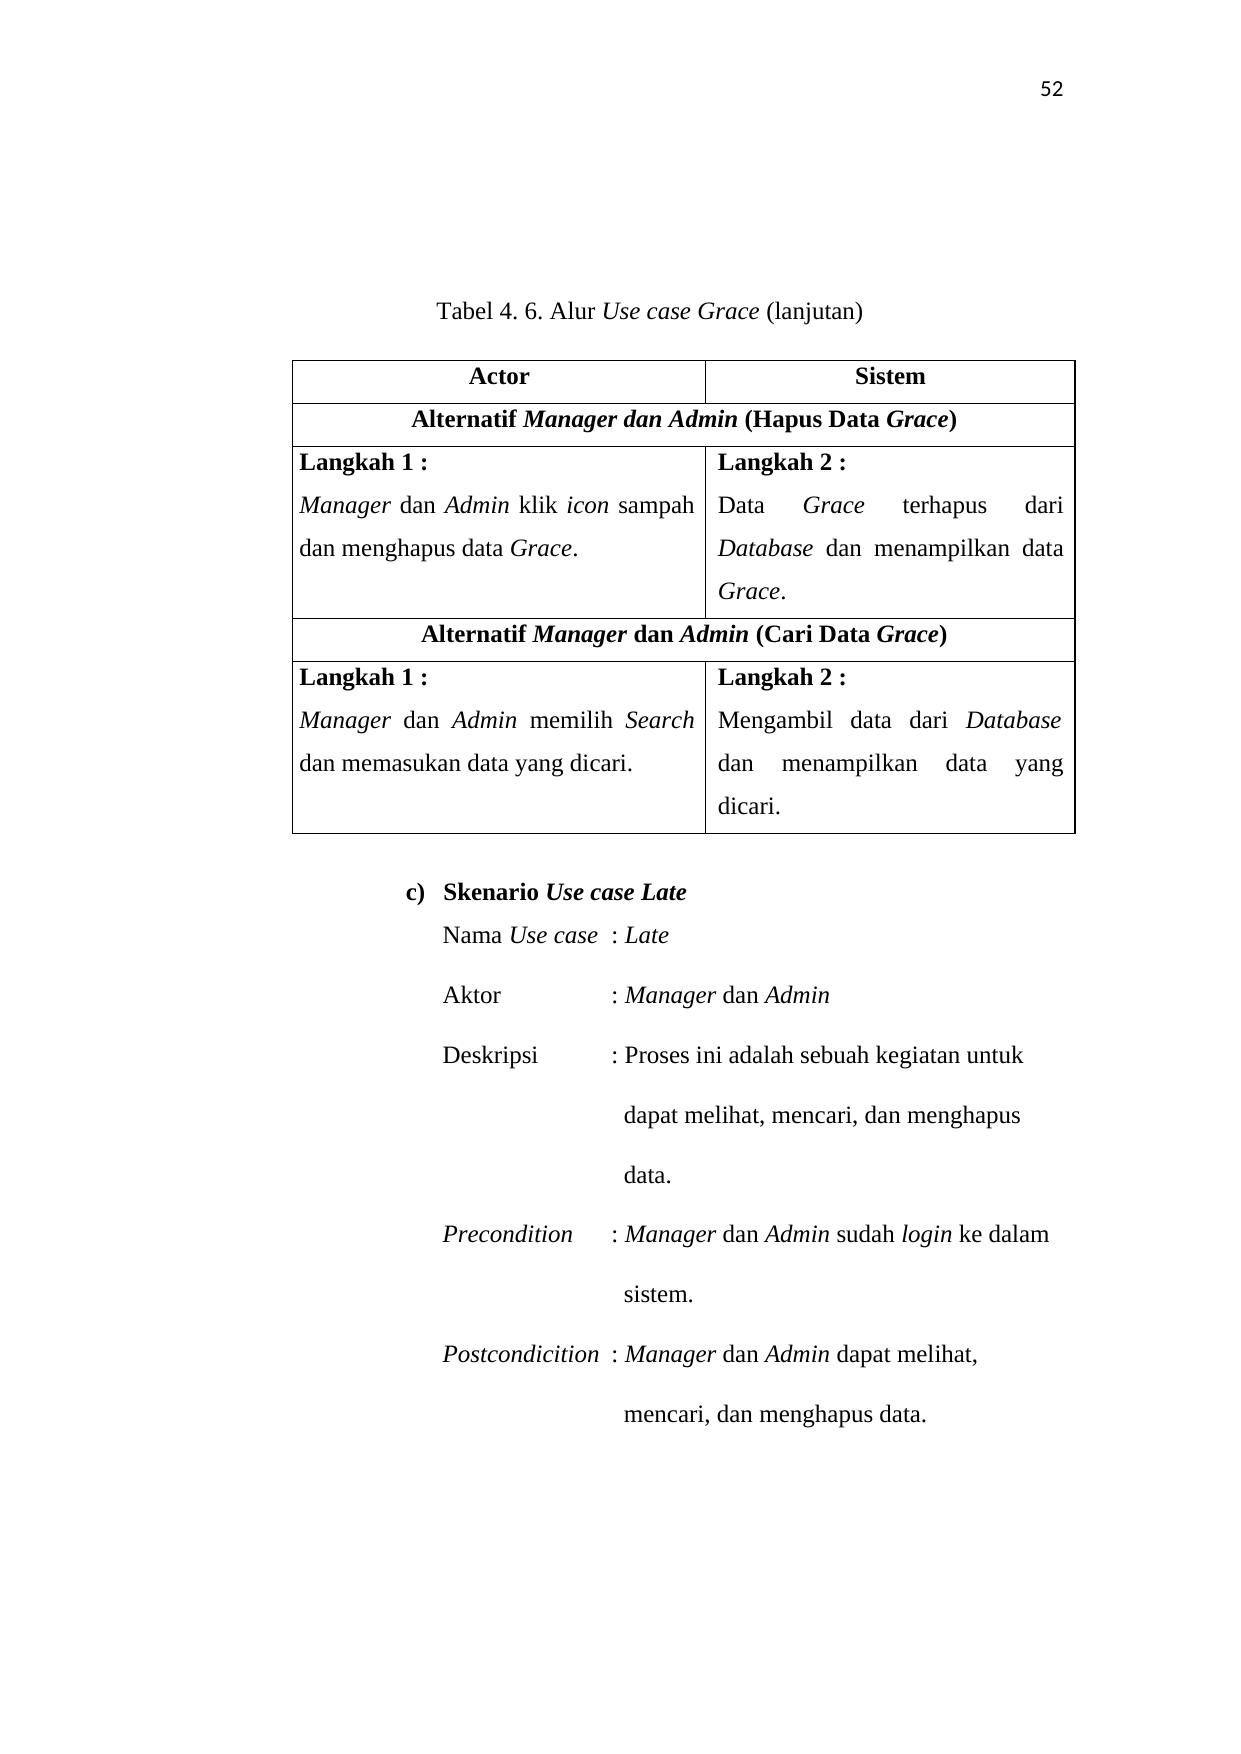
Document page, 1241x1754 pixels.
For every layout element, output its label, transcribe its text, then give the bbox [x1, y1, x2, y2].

table_cell Langkah 1 : Manager dan Admin klik icon sampah dan menghapus data Grace. [293, 447, 705, 618]
text Precondition : Manager dan Admin sudah login ke dalam [442, 1219, 1063, 1248]
table_header Sistem [706, 361, 1074, 403]
table_cell Langkah 2 : Mengambil data dari Database dan menampilkan data yang dicari. [706, 662, 1074, 833]
text Postcondicition : Manager dan Admin dapat melihat, [442, 1339, 1063, 1368]
table_cell Langkah 1 : Manager dan Admin memilih Search dan memasukan data yang dicari. [293, 662, 705, 833]
table_cell Alternatif Manager dan Admin (Cari Data Grace) [293, 619, 1074, 661]
text Aktor : Manager dan Admin [442, 980, 1063, 1009]
text mencari, dan menghapus data. [611, 1399, 1063, 1428]
text data. [611, 1160, 1063, 1188]
table_cell Langkah 2 : Data Grace terhapus dari Database dan menampilkan data Grace. [706, 447, 1074, 618]
text Tabel 4. 6. Alur Use case Grace (lanjutan) [236, 296, 1063, 325]
text Nama Use case : Late [367, 921, 1063, 949]
text sistem. [611, 1279, 1063, 1308]
text Deskripsi : Proses ini adalah sebuah kegiatan untuk [442, 1040, 1063, 1069]
text dapat melihat, mencari, dan menghapus [611, 1100, 1063, 1129]
table_header Actor [293, 361, 705, 403]
table_cell Alternatif Manager dan Admin (Hapus Data Grace) [293, 404, 1074, 446]
list Skenario Use case Late [406, 877, 1063, 906]
